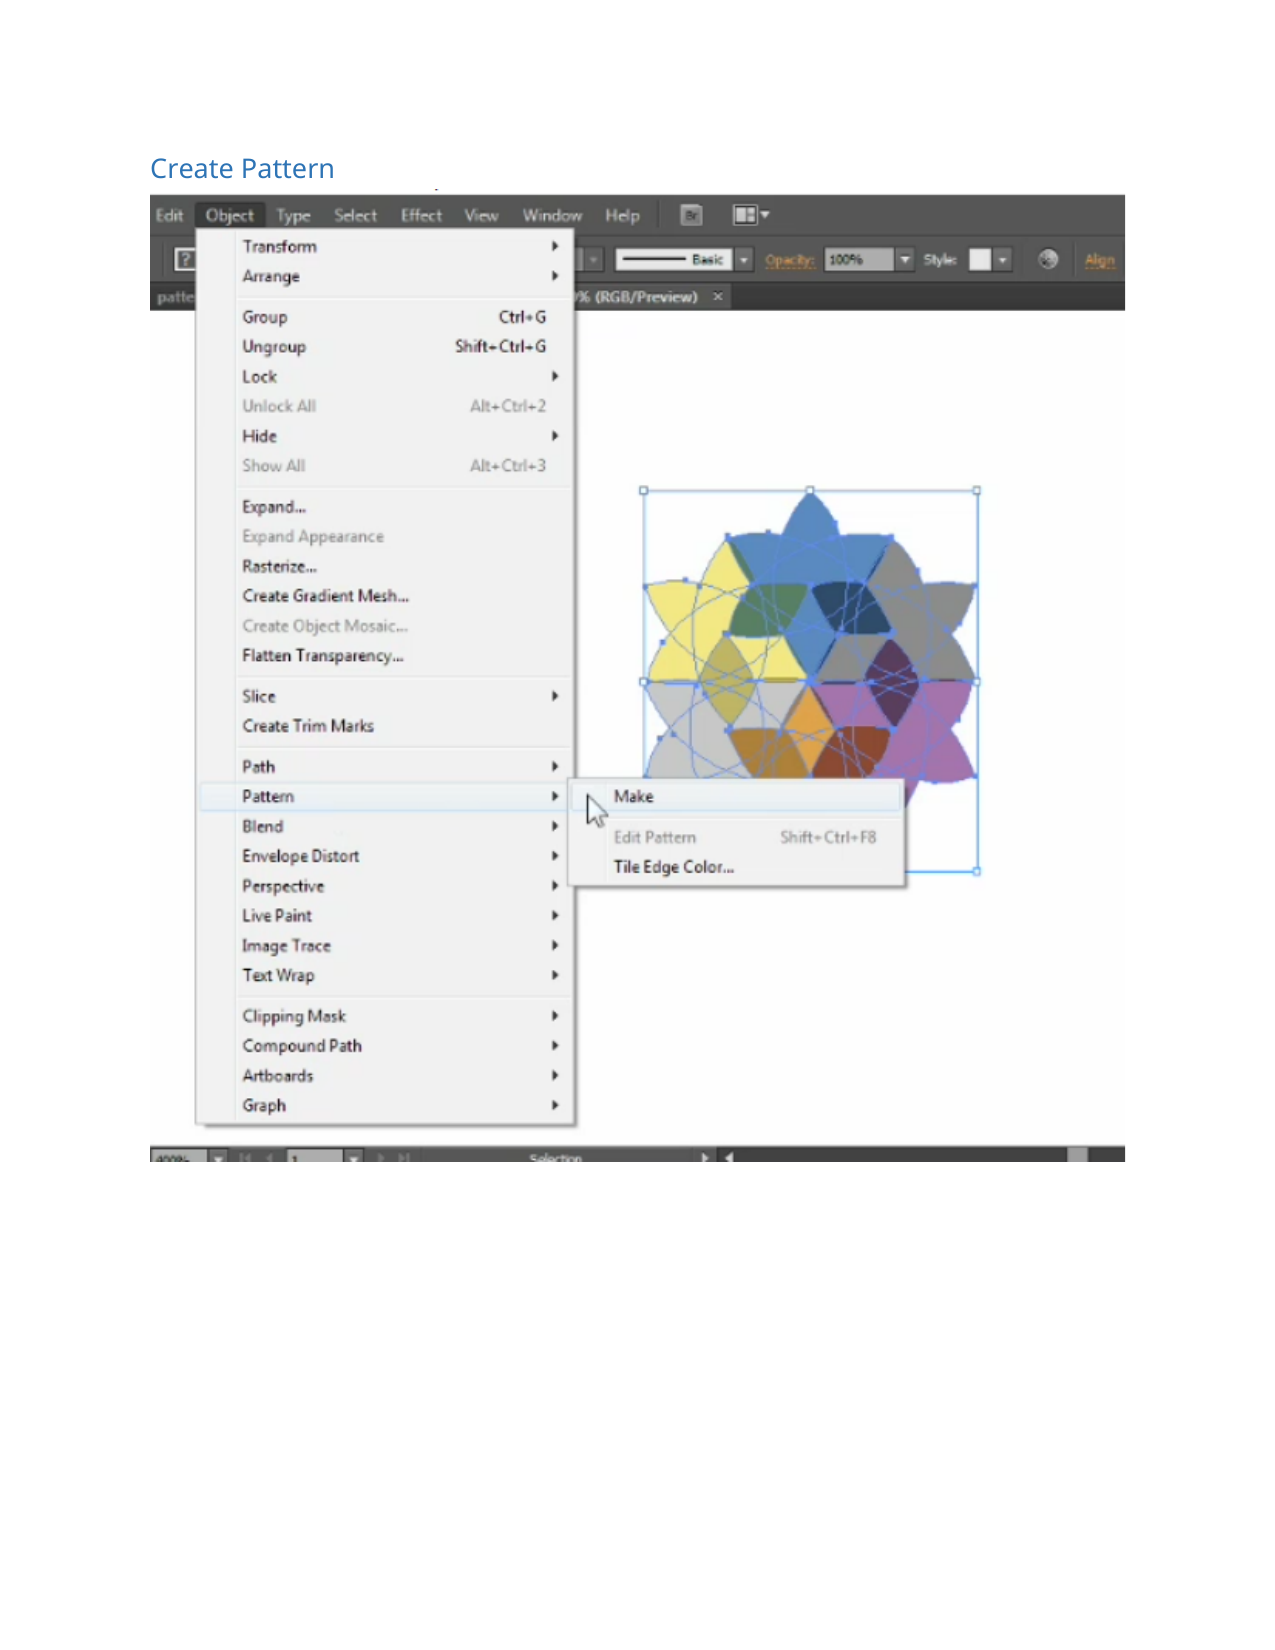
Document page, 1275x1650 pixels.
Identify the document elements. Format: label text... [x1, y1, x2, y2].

subtitle Create Pattern [150, 150, 1125, 187]
picture [150, 189, 1125, 1162]
